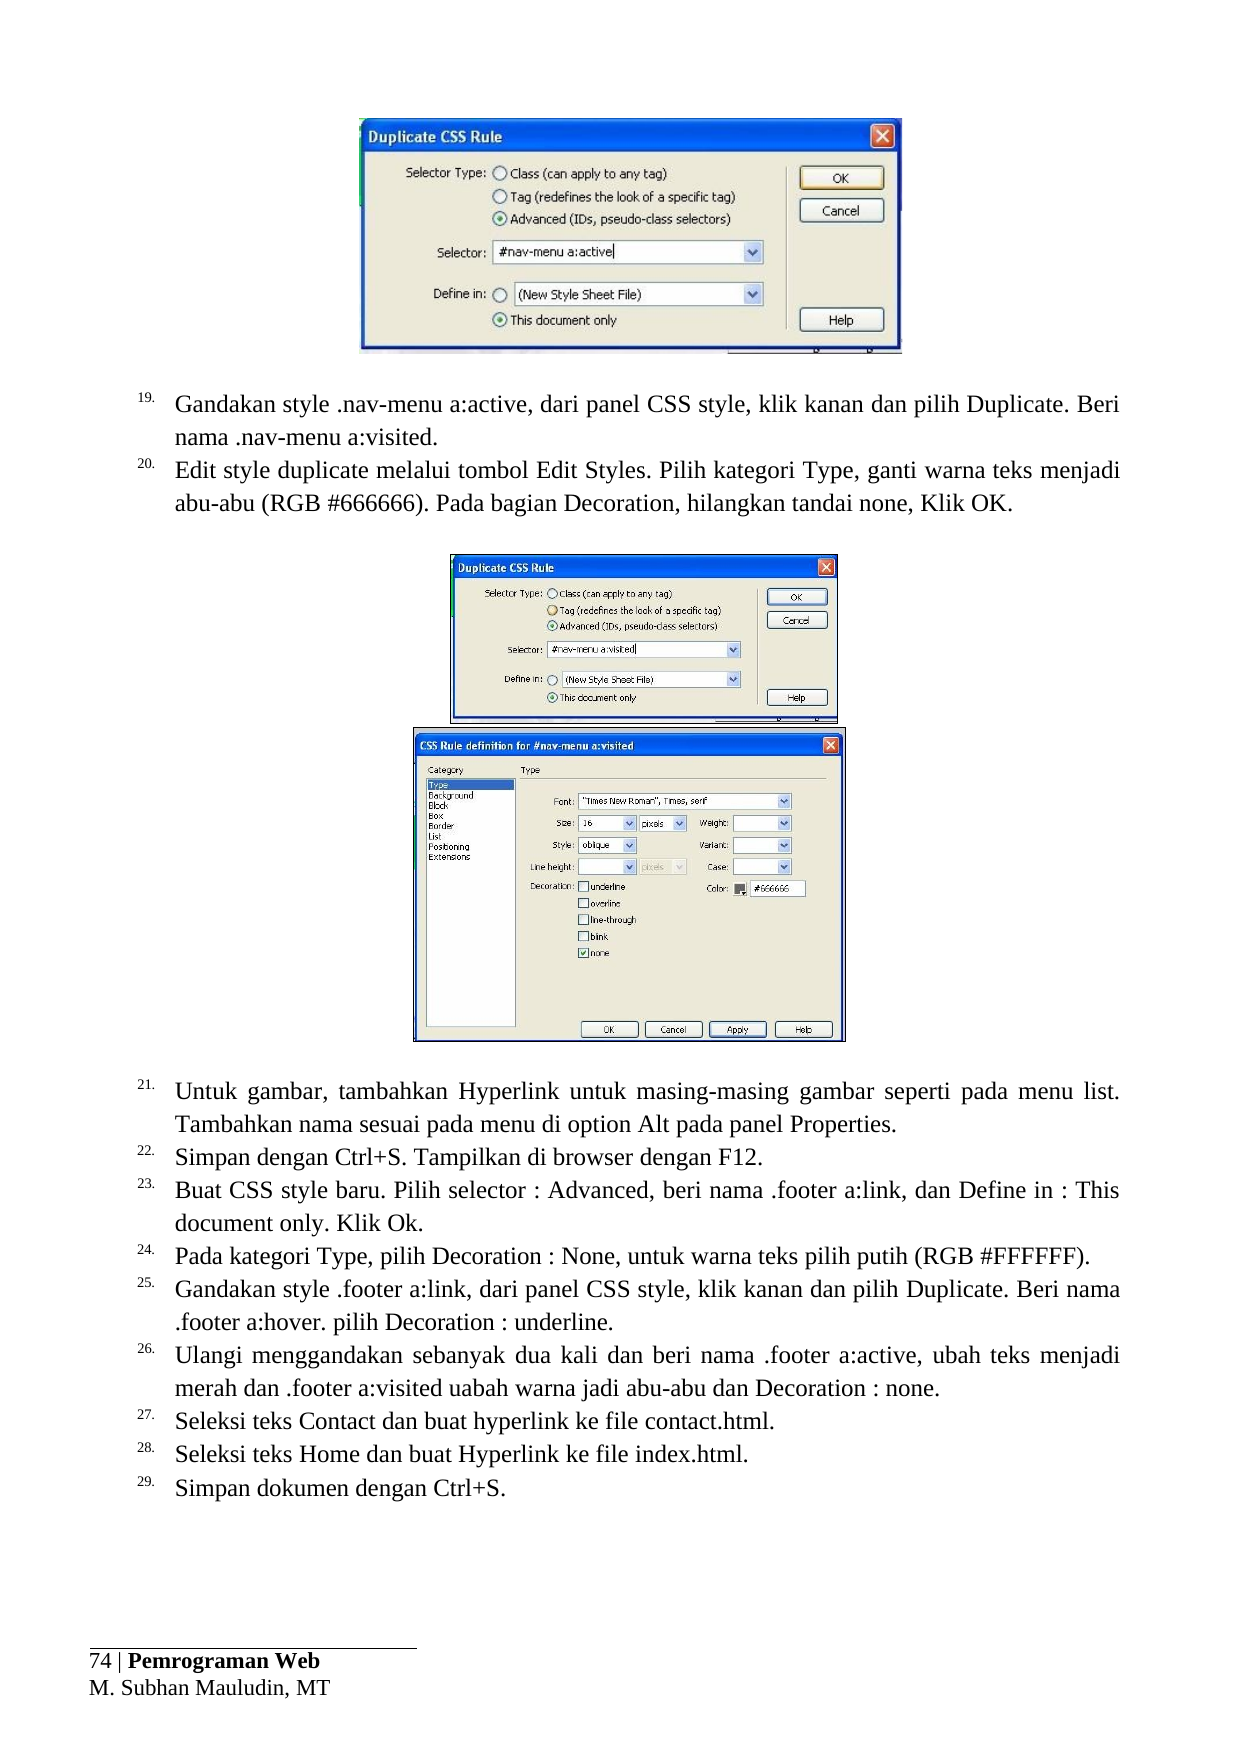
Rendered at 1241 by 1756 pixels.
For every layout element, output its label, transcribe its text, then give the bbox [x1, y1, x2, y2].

text M. Subhan Mauludin, MT [89, 1674, 1165, 1700]
list Ulangi menggandakan sebanyak dua kali dan beri nama .footer a:active, ubah teks menjadi merah dan .footer a:visited uabah warna jadi abu-abu dan Decoration : none. [137, 1340, 1123, 1402]
list Buat CSS style baru. Pilih selector : Advanced, beri nama .footer a:link, dan Define in : This document only. Klik Ok. [137, 1175, 1123, 1237]
list Simpan dokumen dengan Ctrl+S. [137, 1473, 1165, 1501]
list Simpan dengan Ctrl+S. Tampilkan di browser dengan F12. [137, 1142, 1165, 1171]
list Untuk gambar, tambahkan Hyperlink untuk masing-masing gambar seperti pada menu list. Tambahkan nama sesuai pada menu di option Alt pada panel Properties. [137, 1076, 1123, 1138]
picture [414, 728, 845, 1041]
text 74 | Pemrograman Web [89, 1644, 1165, 1674]
list Gandakan style .nav-menu a:active, dari panel CSS style, klik kanan dan pilih Duplicate. Beri nama .nav-menu a:visited. [137, 389, 1123, 451]
list Edit style duplicate melalui tombol Edit Styles. Pilih kategori Type, ganti warna teks menjadi abu-abu (RGB #666666). Pada bagian Decoration, hilangkan tandai none, Klik OK. [137, 455, 1123, 517]
text .footer a:hover. pilih Decoration : underline. [174, 1307, 1165, 1336]
list Pada kategori Type, pilih Decoration : None, untuk warna teks pilih putih (RGB #FFFFFF). [137, 1241, 1165, 1270]
list Seleksi teks Home dan buat Hyperlink ke file index.html. [137, 1439, 1165, 1468]
picture [359, 118, 903, 354]
picture [451, 555, 837, 723]
list Seleksi teks Contact dan buat hyperlink ke file contact.html. [137, 1406, 1165, 1435]
list Gandakan style .footer a:link, dari panel CSS style, klik kanan dan pilih Duplicate. Beri nama [137, 1274, 1165, 1303]
